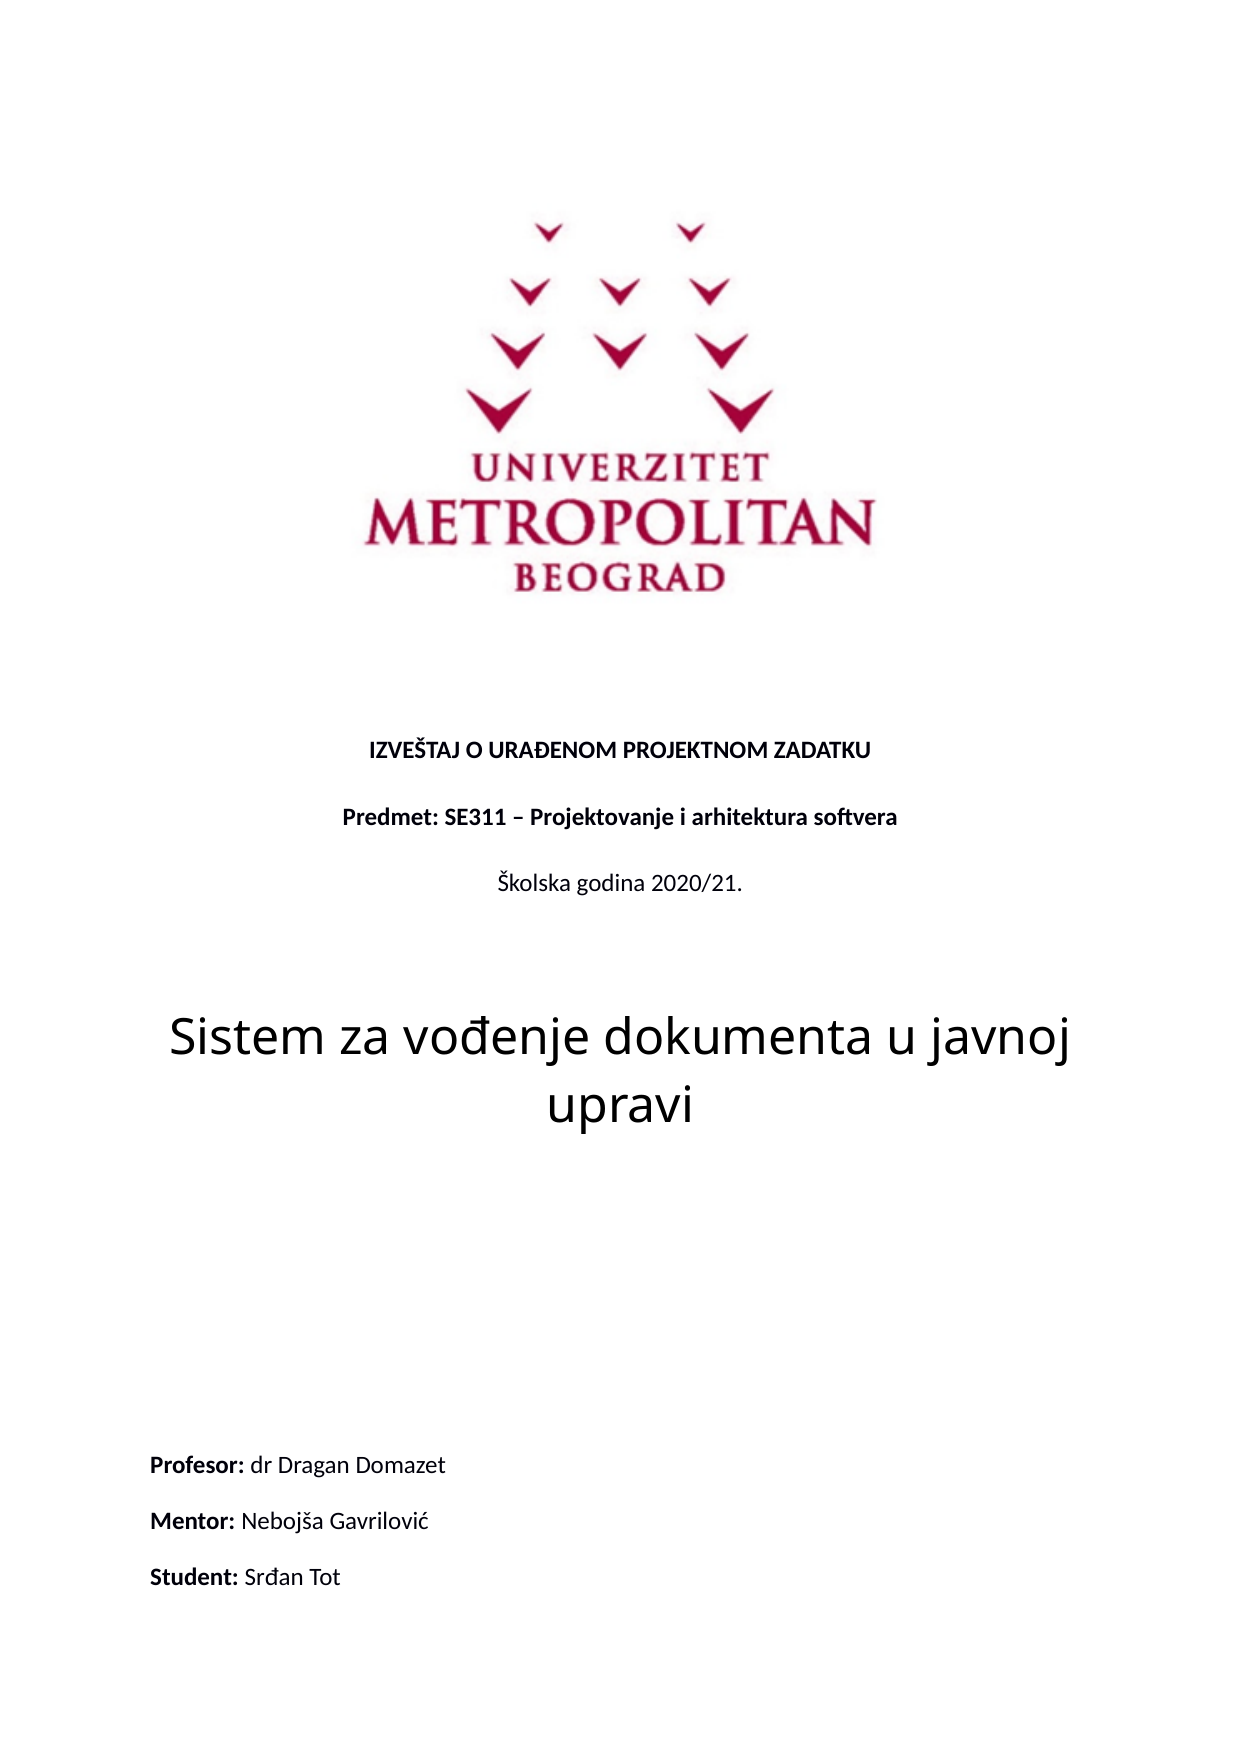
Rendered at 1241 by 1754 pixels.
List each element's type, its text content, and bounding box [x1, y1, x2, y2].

text Predmet: SE311 – Projektovanje i arhitektura softvera [150, 801, 1090, 831]
picture [315, 150, 925, 647]
text Profesor: dr Dragan Domazet [150, 1449, 1090, 1480]
text IZVEŠTAJ O URAĐENOM PROJEKTNOM ZADATKU [150, 734, 1090, 765]
text Školska godina 2020/21. [150, 867, 1090, 898]
text Mentor: Nebojša Gavrilović [150, 1505, 1090, 1536]
text Sistem za vođenje dokumenta u javnoj upravi [150, 1001, 1090, 1137]
text Student: Srđan Tot [150, 1561, 1090, 1592]
